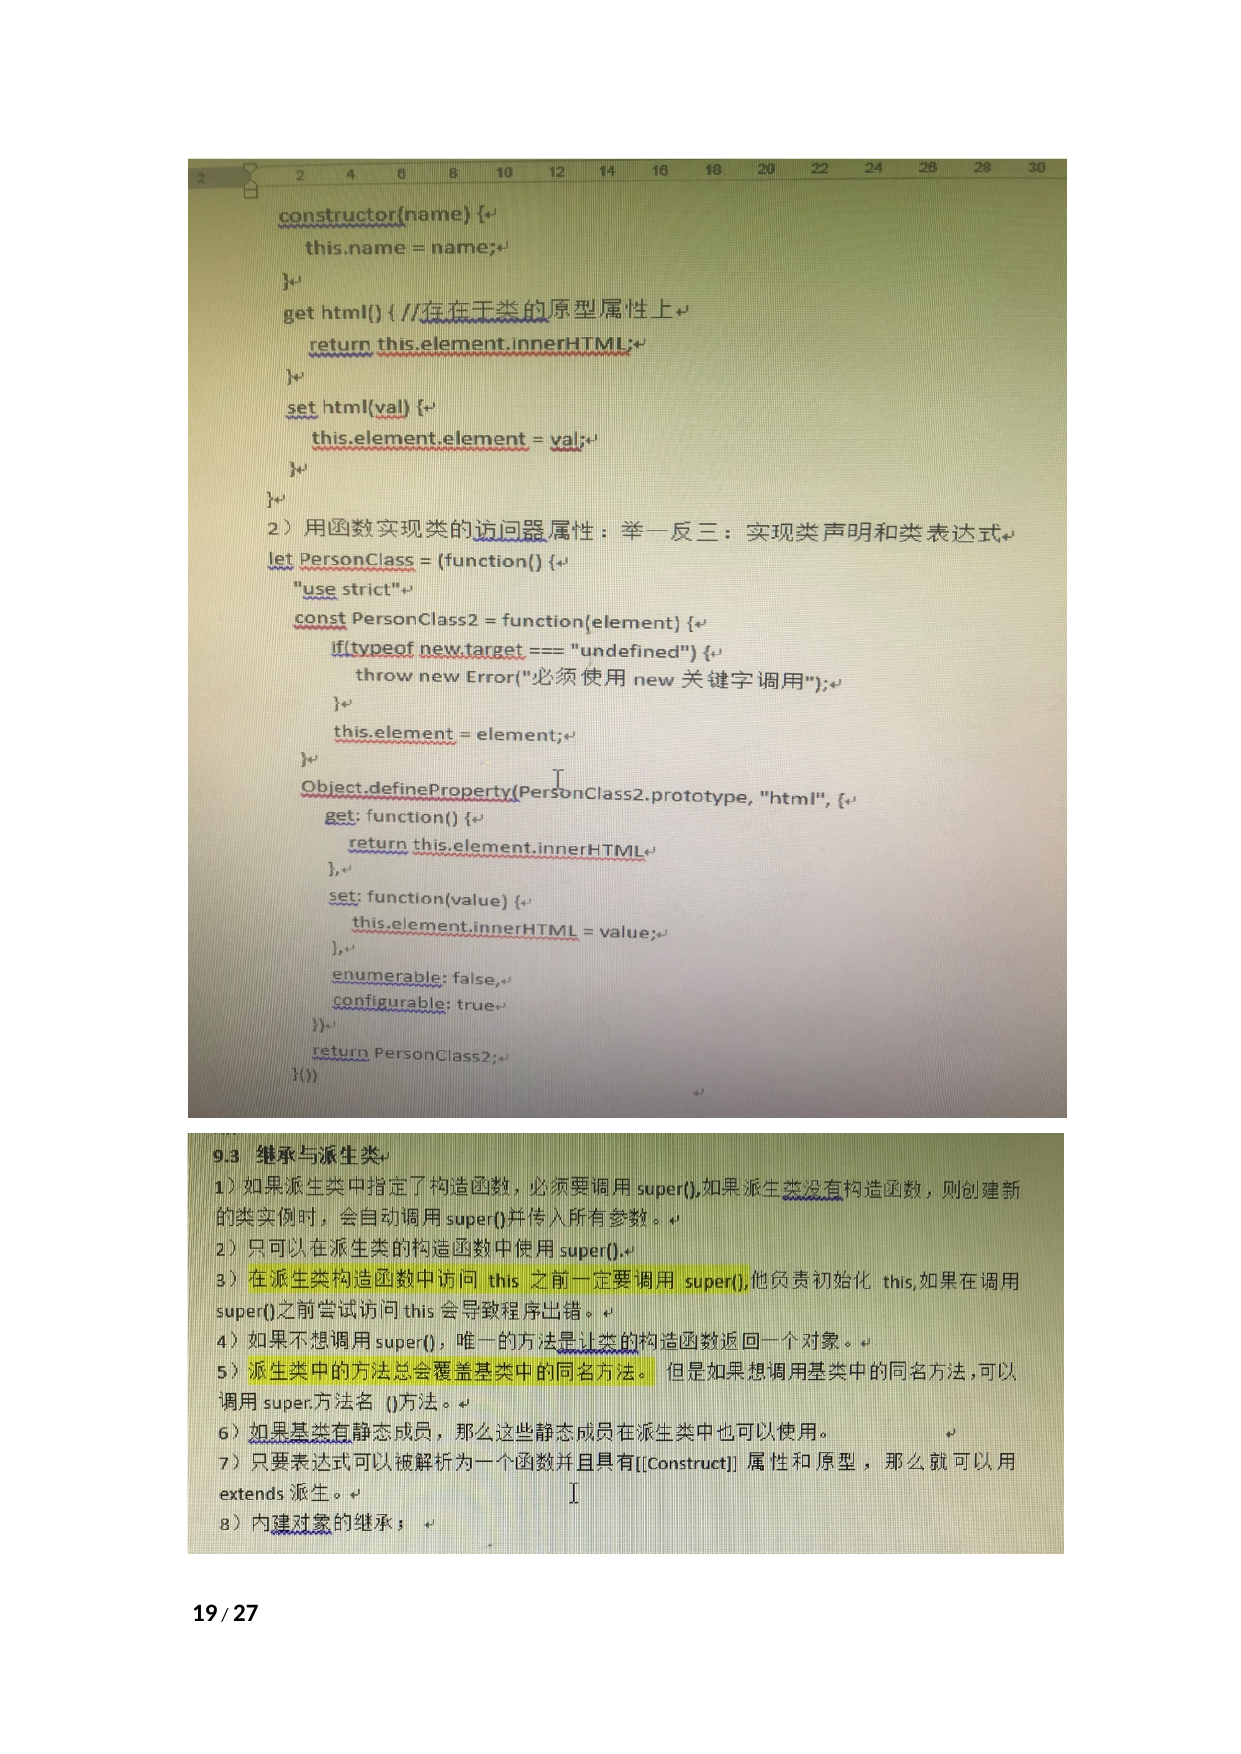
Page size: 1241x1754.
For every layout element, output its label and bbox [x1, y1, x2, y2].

picture [187, 1133, 1064, 1554]
picture [188, 159, 1067, 1117]
